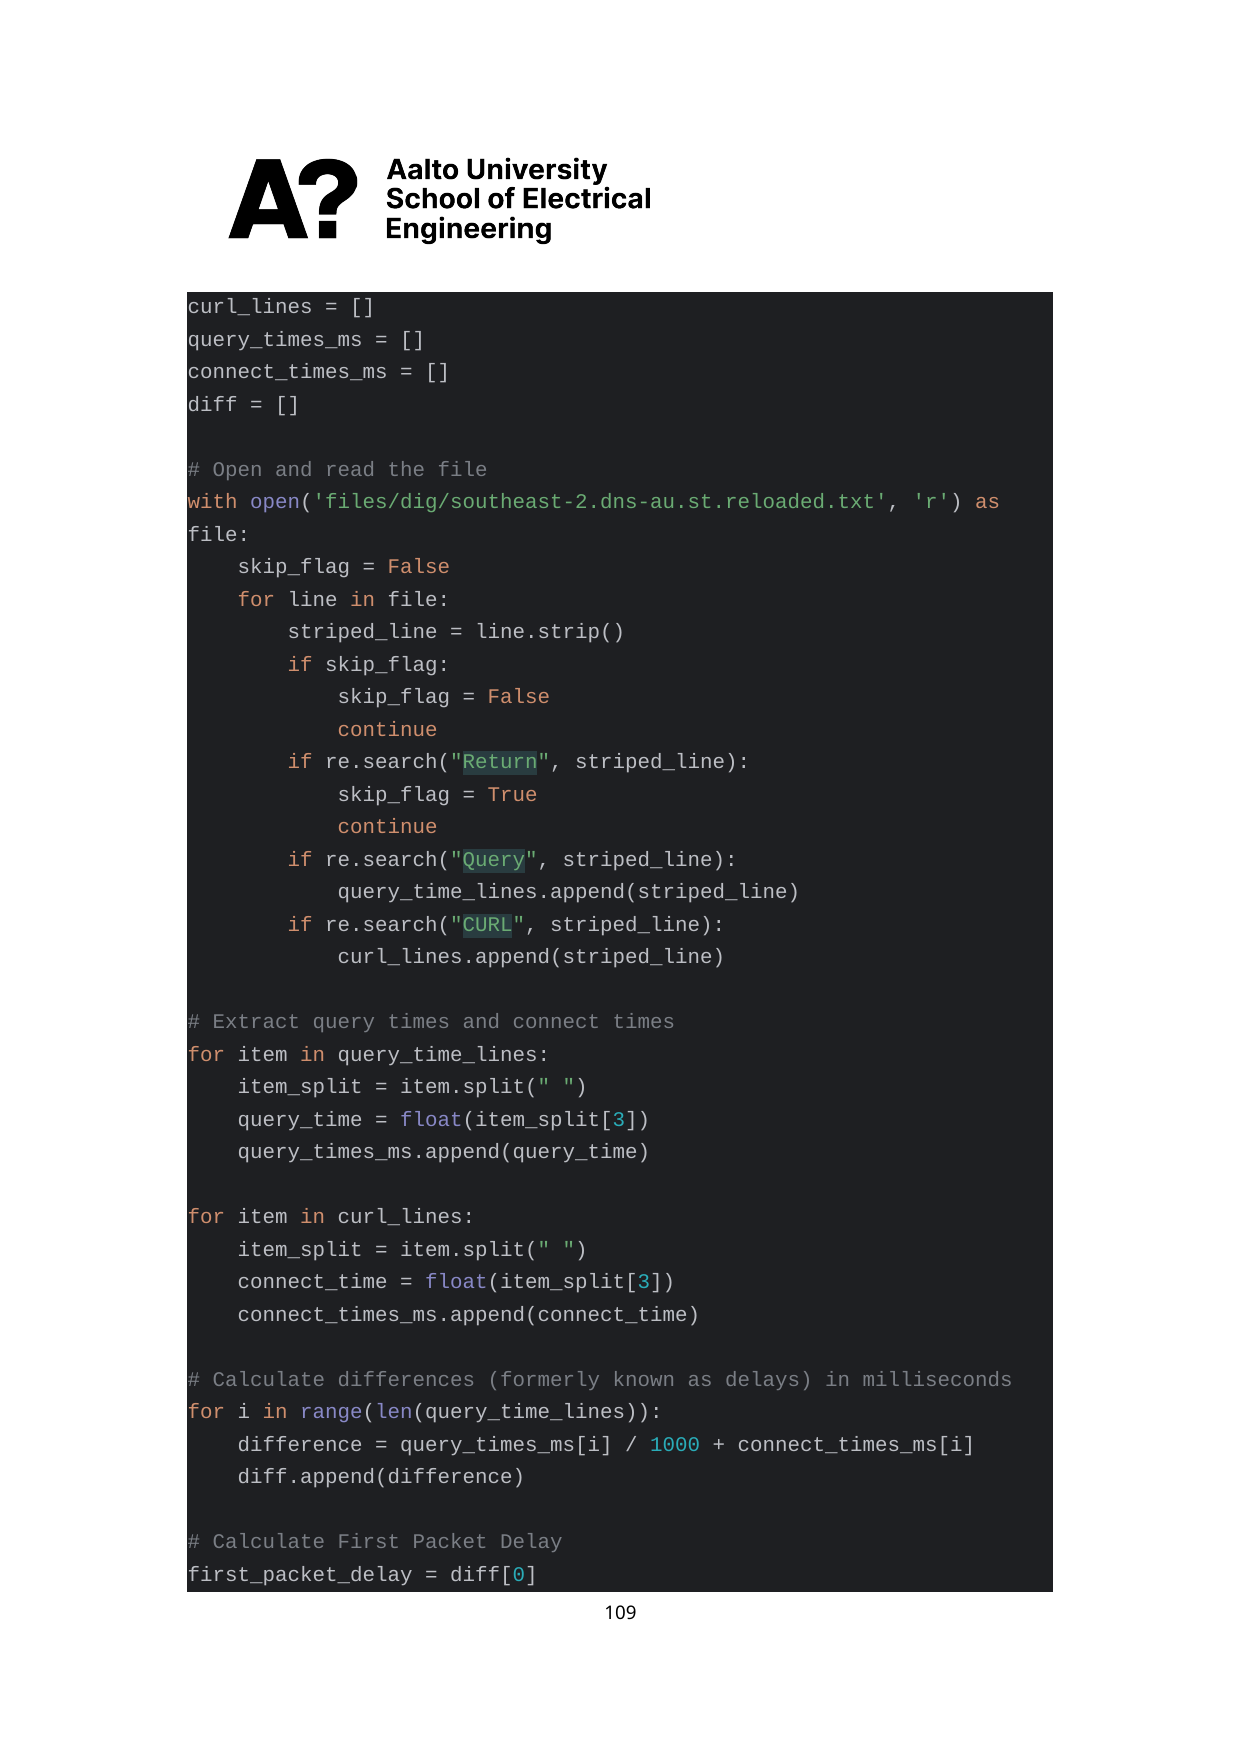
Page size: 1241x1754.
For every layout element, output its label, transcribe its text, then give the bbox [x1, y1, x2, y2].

picture [187, 114, 695, 285]
